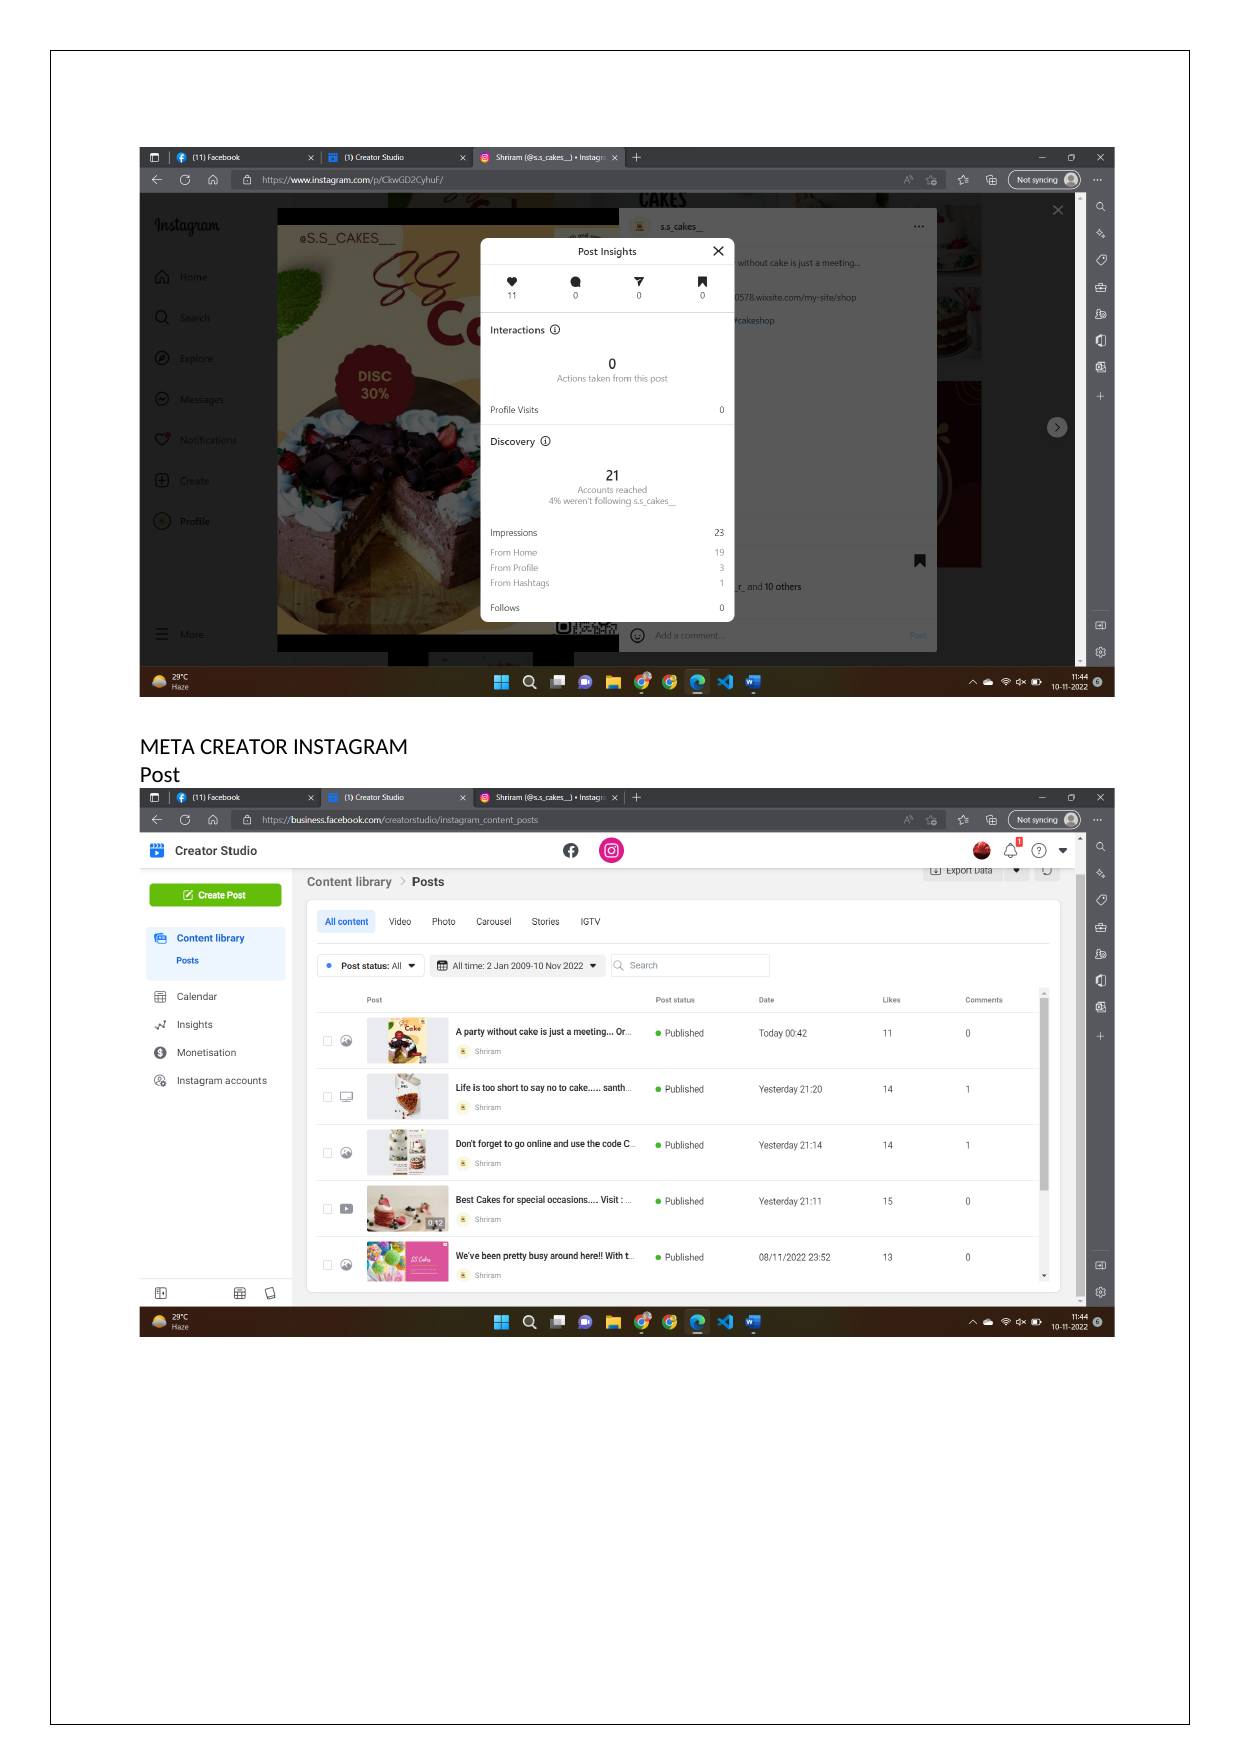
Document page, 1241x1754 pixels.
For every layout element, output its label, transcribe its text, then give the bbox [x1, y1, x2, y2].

picture [139, 788, 1115, 1337]
text Post [139, 760, 1169, 788]
text META CREATOR INSTAGRAM [139, 732, 1169, 760]
picture [139, 147, 1115, 697]
